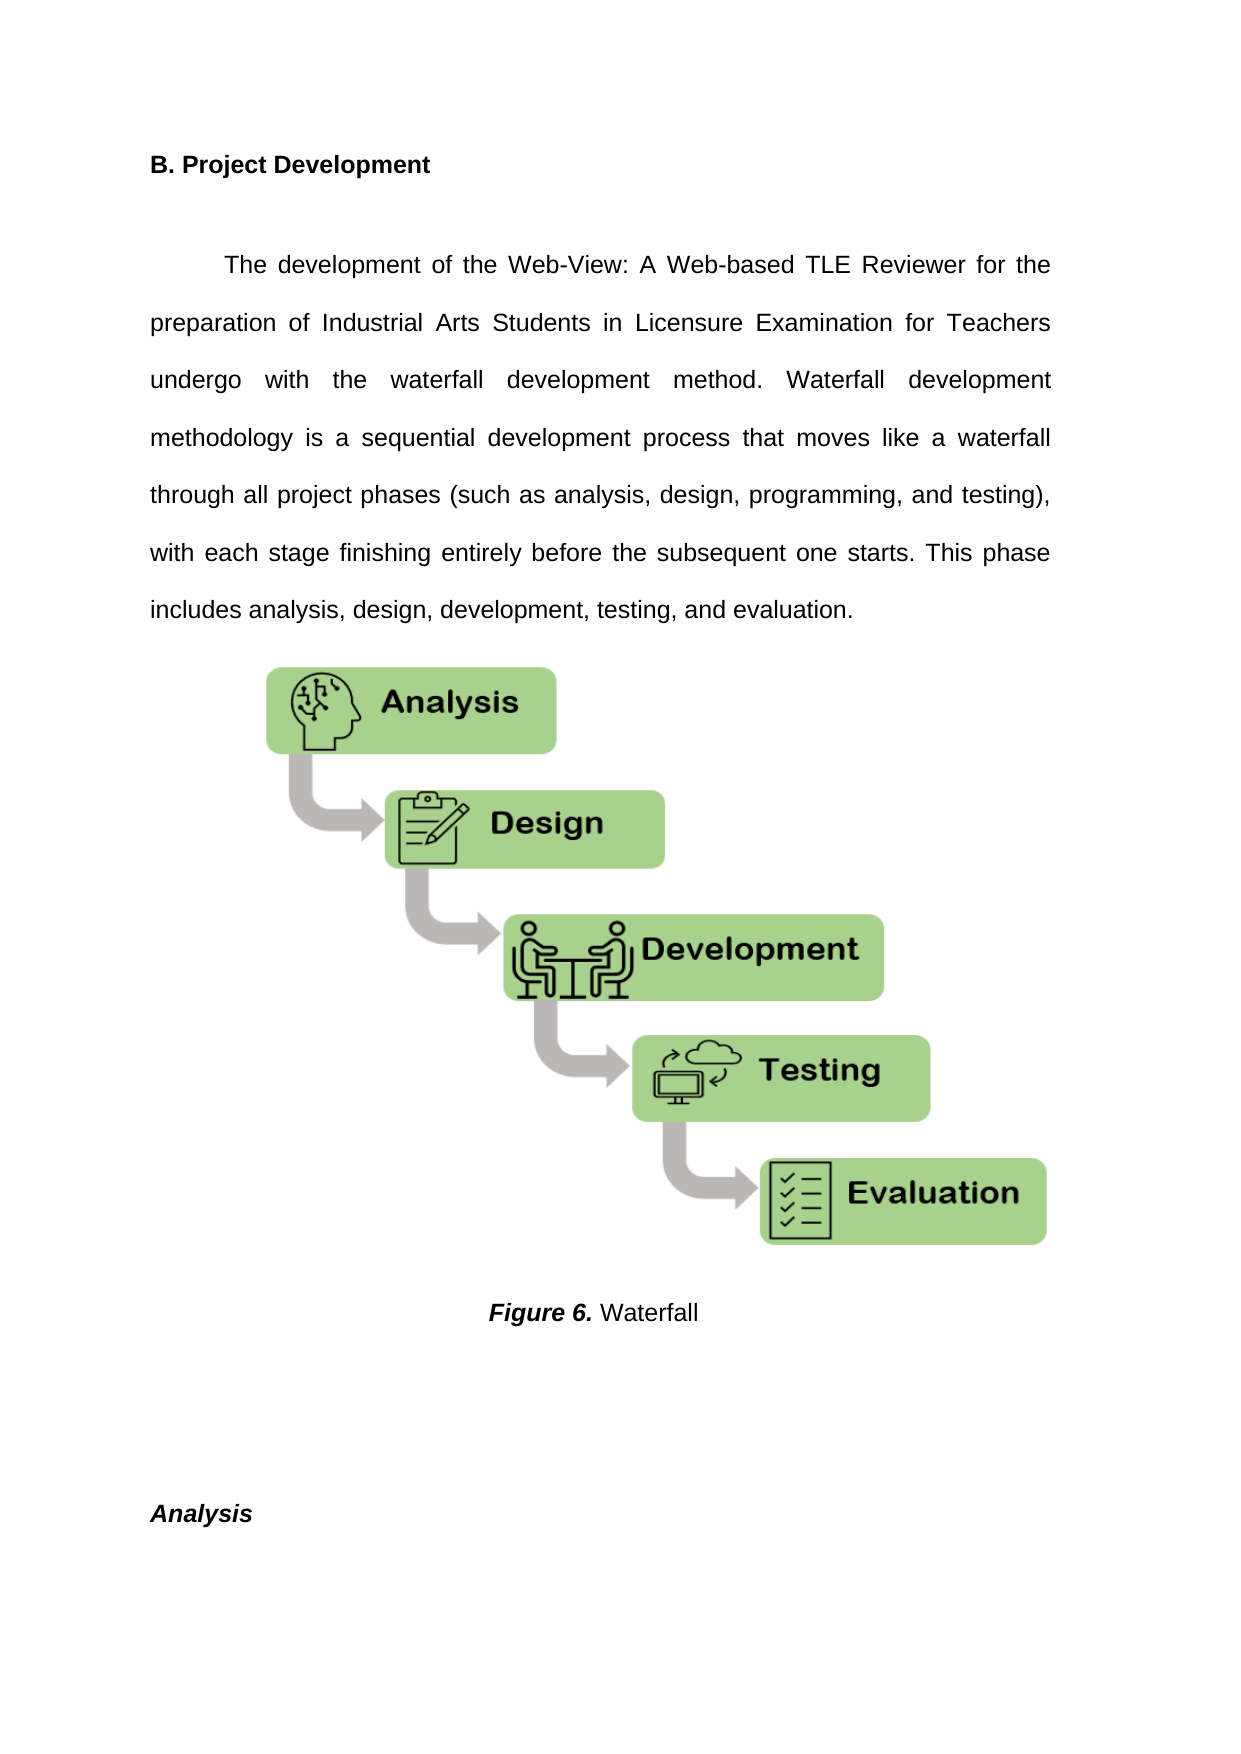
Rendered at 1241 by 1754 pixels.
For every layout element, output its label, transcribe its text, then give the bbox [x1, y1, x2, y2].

subtitle B. Project Development [150, 150, 1052, 179]
picture [238, 645, 1098, 1264]
text Figure 6. Waterfall [150, 1298, 1052, 1327]
text The development of the Web-View: A Web-based TLE Reviewer for the preparation of Industrial Arts Students in Licensure Examination for Teachers undergo with the waterfall development method. Waterfall development methodology is a sequential development process that moves like a waterfall through all project phases (such as analysis, design, programming, and testing), with each stage finishing entirely before the subsequent one starts. This phase includes analysis, design, development, testing, and evaluation. [150, 250, 1052, 624]
text Analysis [150, 1499, 1052, 1528]
